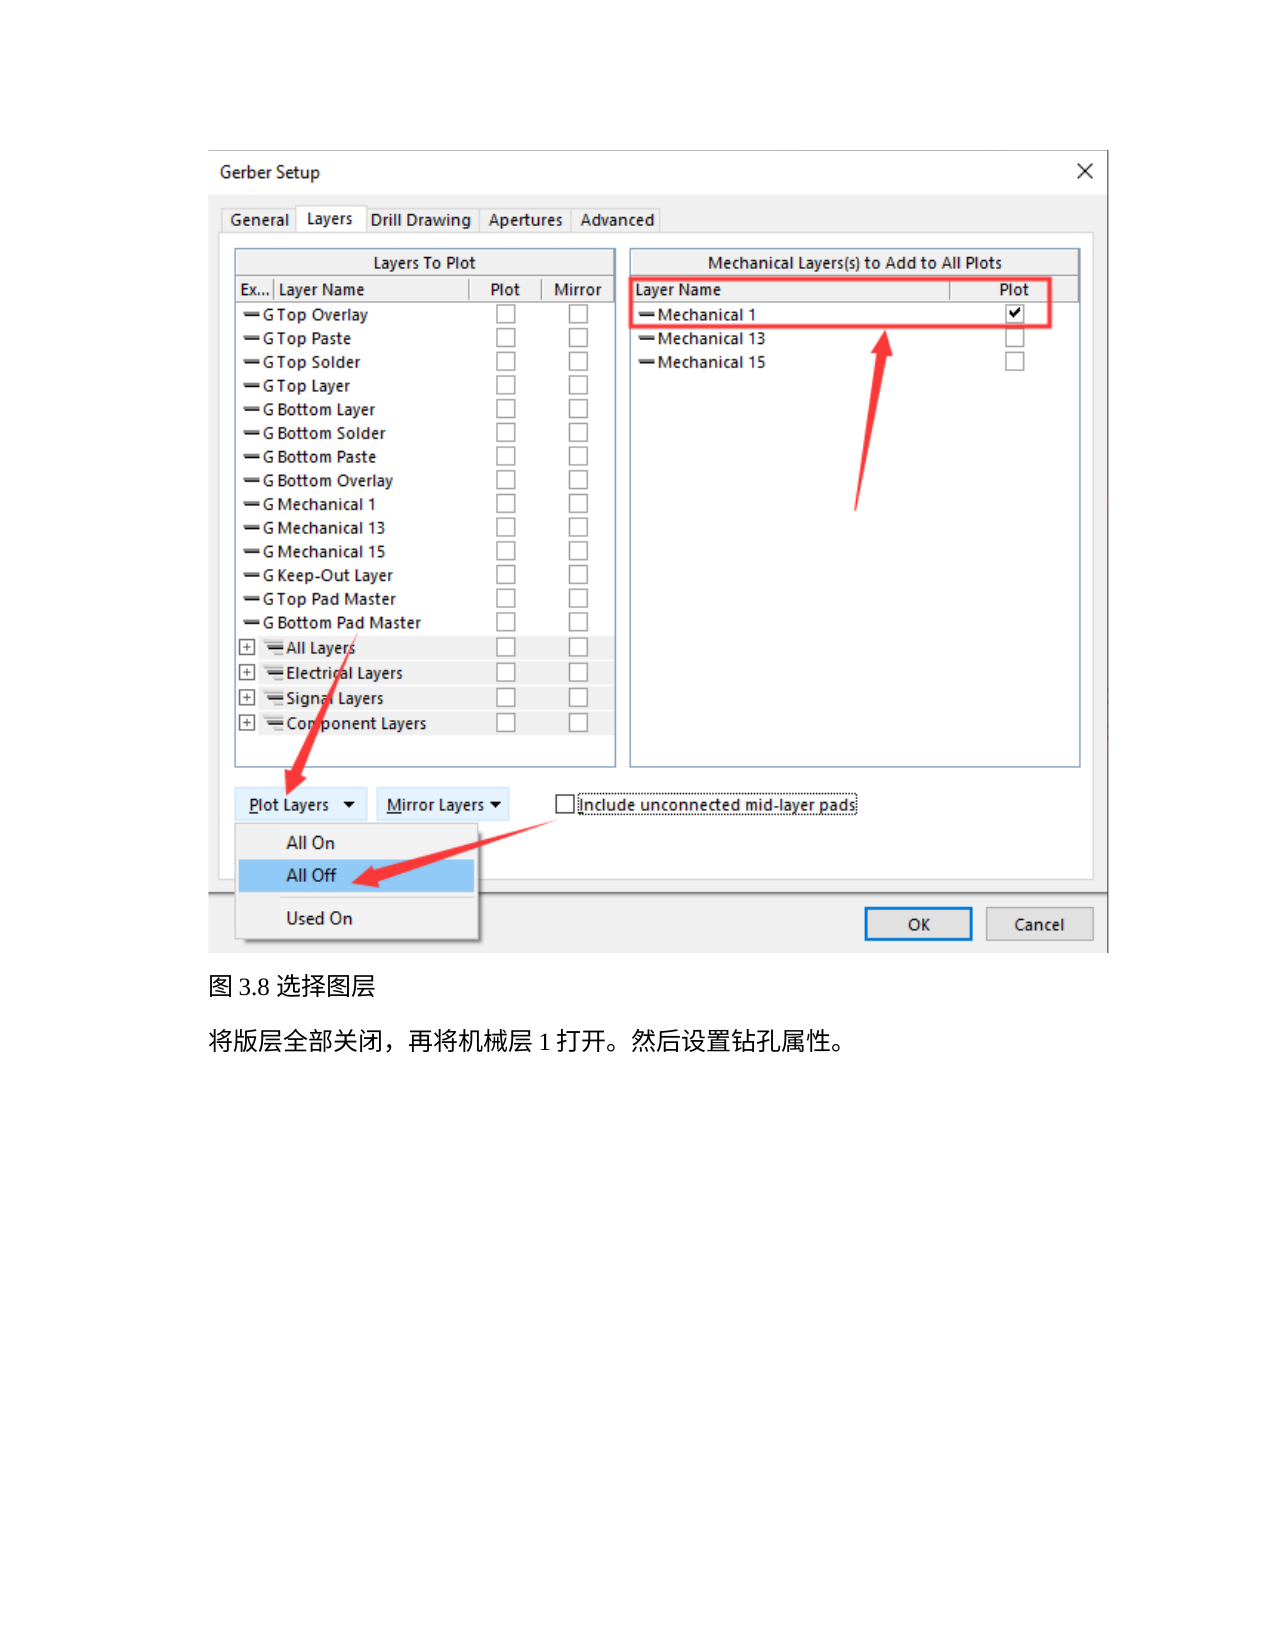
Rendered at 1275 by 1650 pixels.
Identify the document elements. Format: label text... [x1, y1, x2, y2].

text 图3.8 选择图层 [187, 967, 1087, 1003]
picture [208, 150, 1109, 953]
text 将版层全部关闭，再将机械层1打开。然后设置钻孔属性。 [187, 1021, 1087, 1057]
